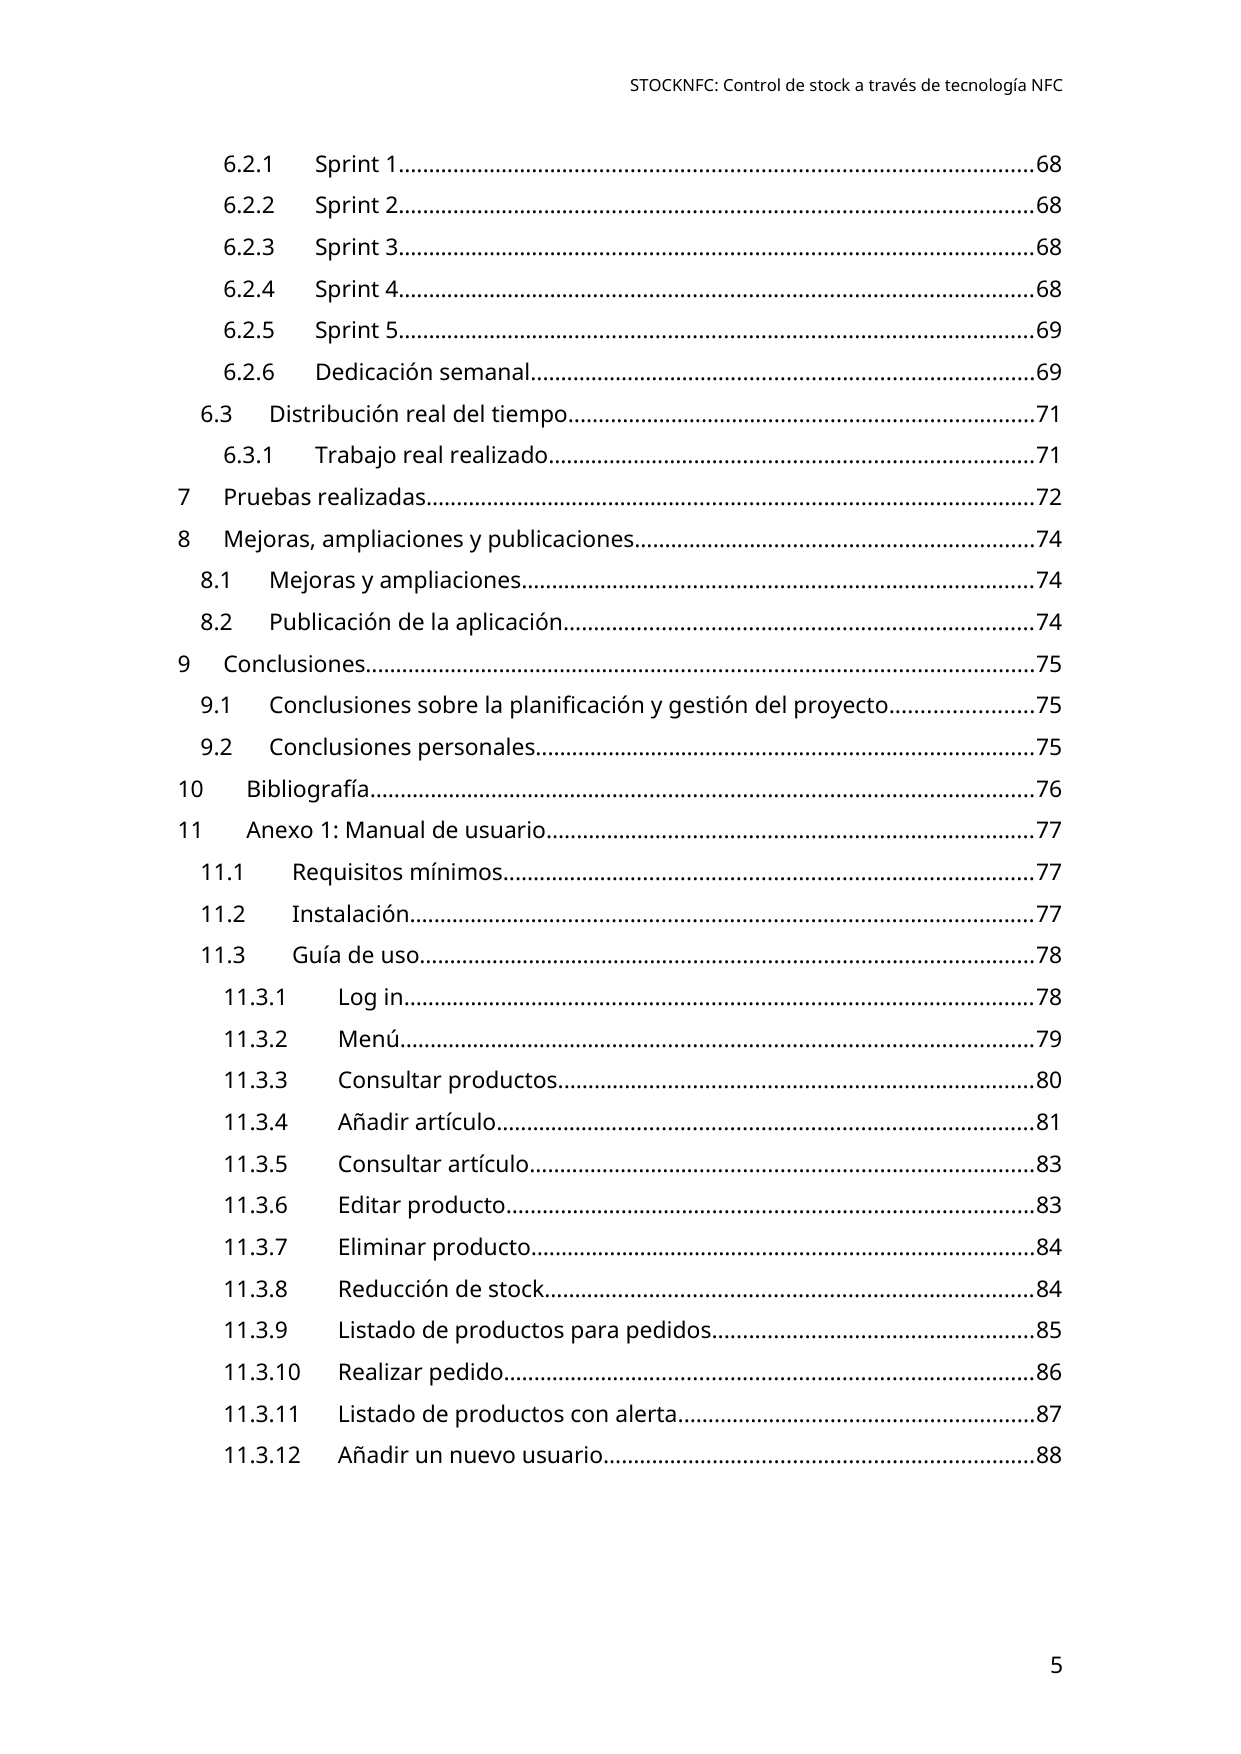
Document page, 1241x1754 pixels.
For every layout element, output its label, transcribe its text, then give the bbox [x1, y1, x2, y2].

text 8 Mejoras, ampliaciones y publicaciones 74 [177, 523, 1063, 554]
text 10 Bibliografía 76 [177, 773, 1063, 804]
text 6.2.6 Dedicación semanal 69 [223, 356, 1063, 387]
text 11.3.6 Editar producto 83 [223, 1189, 1063, 1221]
text 9.2 Conclusiones personales 75 [200, 731, 1063, 762]
text 6.3.1 Trabajo real realizado 71 [223, 439, 1063, 471]
text 11.3.8 Reducción de stock 84 [223, 1273, 1063, 1304]
text 11.3.5 Consultar artículo 83 [223, 1148, 1063, 1179]
text 11.1 Requisitos mínimos 77 [200, 856, 1063, 887]
text 11.3.4 Añadir artículo 81 [223, 1106, 1063, 1137]
text 9 Conclusiones 75 [177, 648, 1063, 679]
text 7 Pruebas realizadas 72 [177, 481, 1063, 512]
text 8.2 Publicación de la aplicación 74 [200, 606, 1063, 637]
text 11.3.11 Listado de productos con alerta 87 [223, 1398, 1063, 1429]
text 11.3.3 Consultar productos 80 [223, 1064, 1063, 1096]
text 6.2.3 Sprint 3 68 [223, 231, 1063, 262]
text 11.3.12 Añadir un nuevo usuario 88 [223, 1439, 1063, 1471]
text 6.2.1 Sprint 1 68 [223, 148, 1063, 179]
text 9.1 Conclusiones sobre la planificación y gestión del proyecto 75 [200, 689, 1063, 721]
text 11.2 Instalación 77 [200, 898, 1063, 929]
text 6.3 Distribución real del tiempo 71 [200, 398, 1063, 429]
text 6.2.2 Sprint 2 68 [223, 189, 1063, 221]
text 6.2.4 Sprint 4 68 [223, 273, 1063, 304]
text 11.3.2 Menú 79 [223, 1023, 1063, 1054]
text 8.1 Mejoras y ampliaciones 74 [200, 564, 1063, 596]
text 11.3 Guía de uso 78 [200, 939, 1063, 971]
text 11.3.1 Log in 78 [223, 981, 1063, 1012]
text 11.3.7 Eliminar producto 84 [223, 1231, 1063, 1262]
text 11 Anexo 1: Manual de usuario 77 [177, 814, 1063, 846]
text 11.3.9 Listado de productos para pedidos 85 [223, 1314, 1063, 1346]
text 6.2.5 Sprint 5 69 [223, 314, 1063, 346]
text 11.3.10 Realizar pedido 86 [223, 1356, 1063, 1387]
